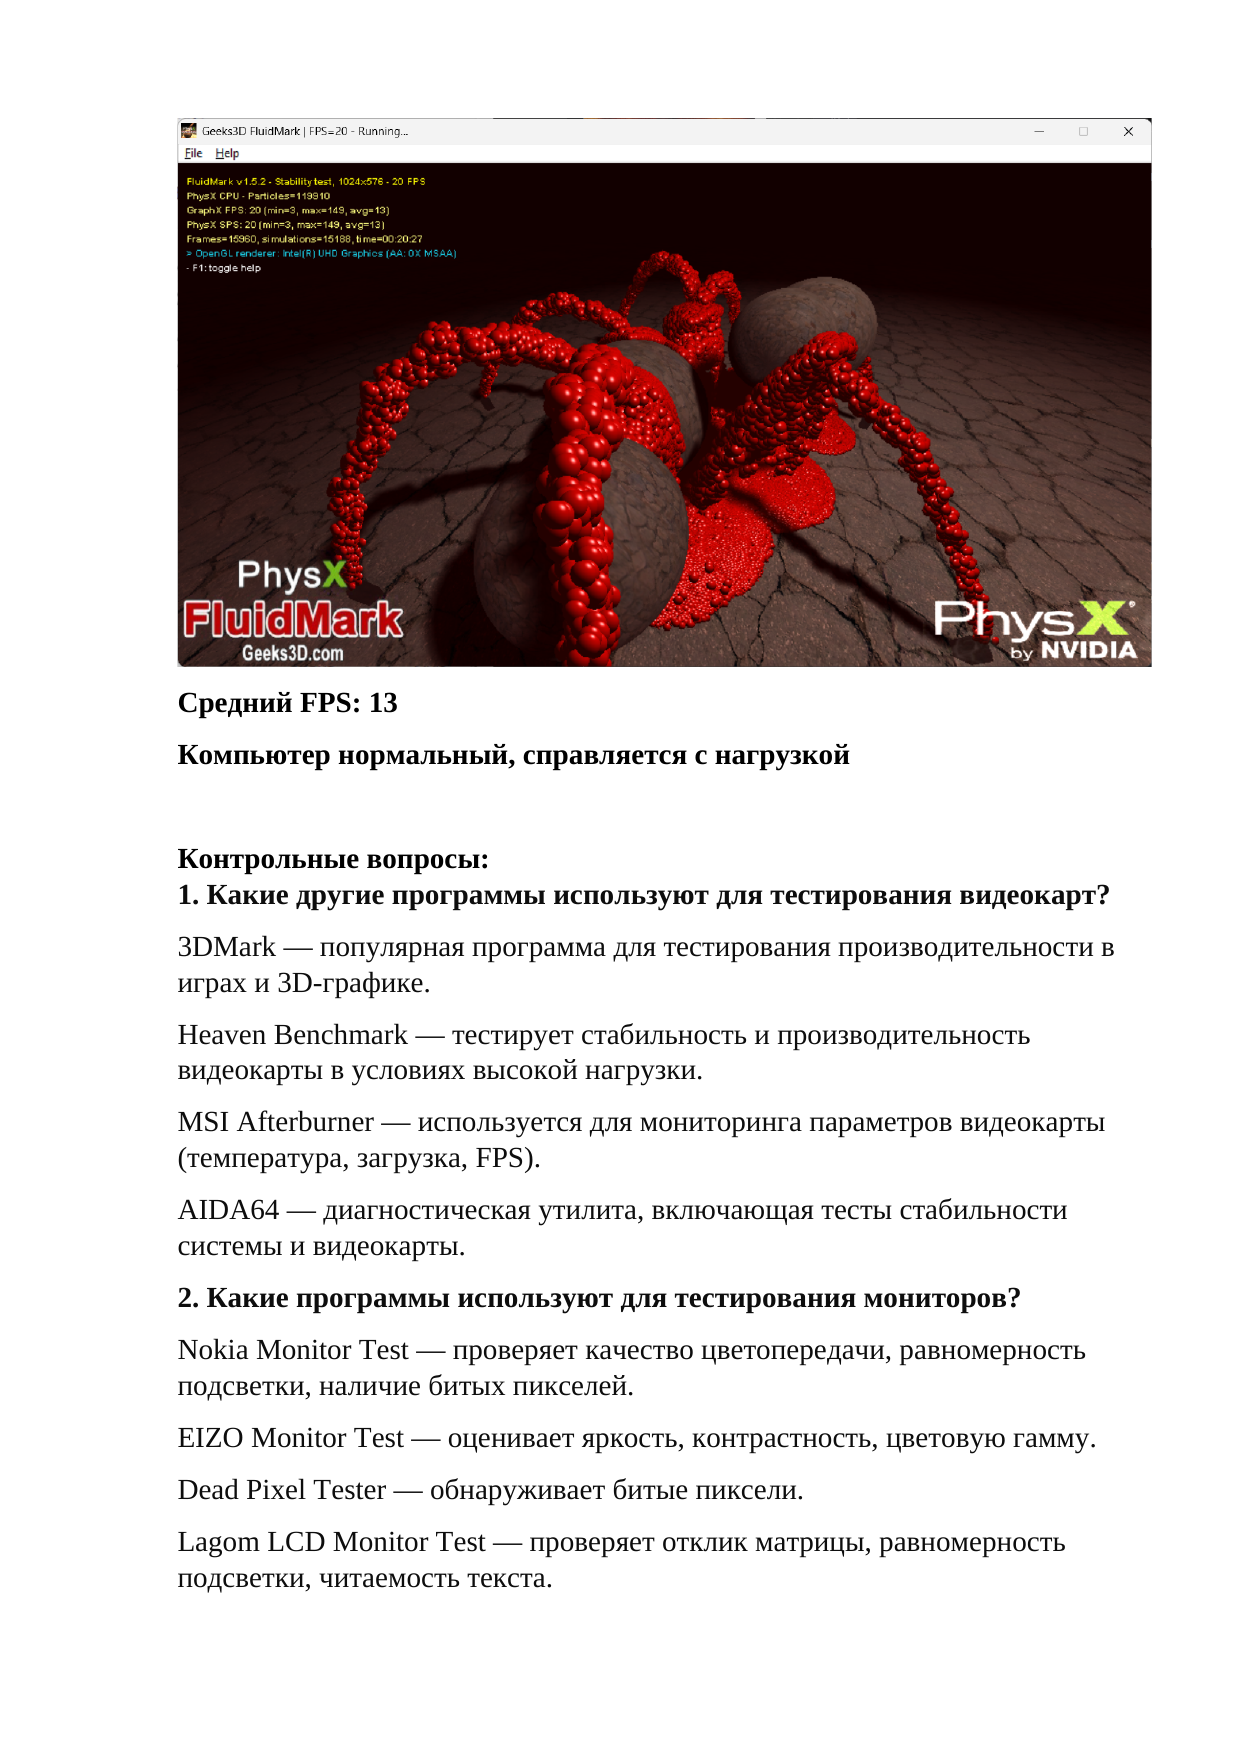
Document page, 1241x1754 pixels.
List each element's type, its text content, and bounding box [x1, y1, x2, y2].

text Контрольные вопросы: 1. Какие другие программы используют для тестирования видеокарт? [177, 841, 1152, 911]
text Компьютер нормальный, справляется с нагрузкой [177, 737, 1152, 771]
text Средний FPS: 13 [177, 685, 1152, 718]
text Dead Pixel Tester — обнаруживает битые пиксели. [177, 1472, 1152, 1506]
text 2. Какие программы используют для тестирования мониторов? [177, 1280, 1152, 1313]
text 3DMark — популярная программа для тестирования производительности в играх и 3D-графике. [177, 929, 1152, 998]
text MSI Afterburner — используется для мониторинга параметров видеокарты (температура, загрузка, FPS). [177, 1104, 1152, 1174]
picture [177, 118, 1152, 667]
text AIDA64 — диагностическая утилита, включающая тесты стабильности системы и видеокарты. [177, 1192, 1152, 1261]
text Heaven Benchmark — тестирует стабильность и производительность видеокарты в условиях высокой нагрузки. [177, 1017, 1152, 1086]
text Lagom LCD Monitor Test — проверяет отклик матрицы, равномерность подсветки, читаемость текста. [177, 1524, 1152, 1593]
text EIZO Monitor Test — оценивает яркость, контрастность, цветовую гамму. [177, 1420, 1152, 1453]
text Nokia Monitor Test — проверяет качество цветопередачи, равномерность подсветки, наличие битых пикселей. [177, 1332, 1152, 1401]
